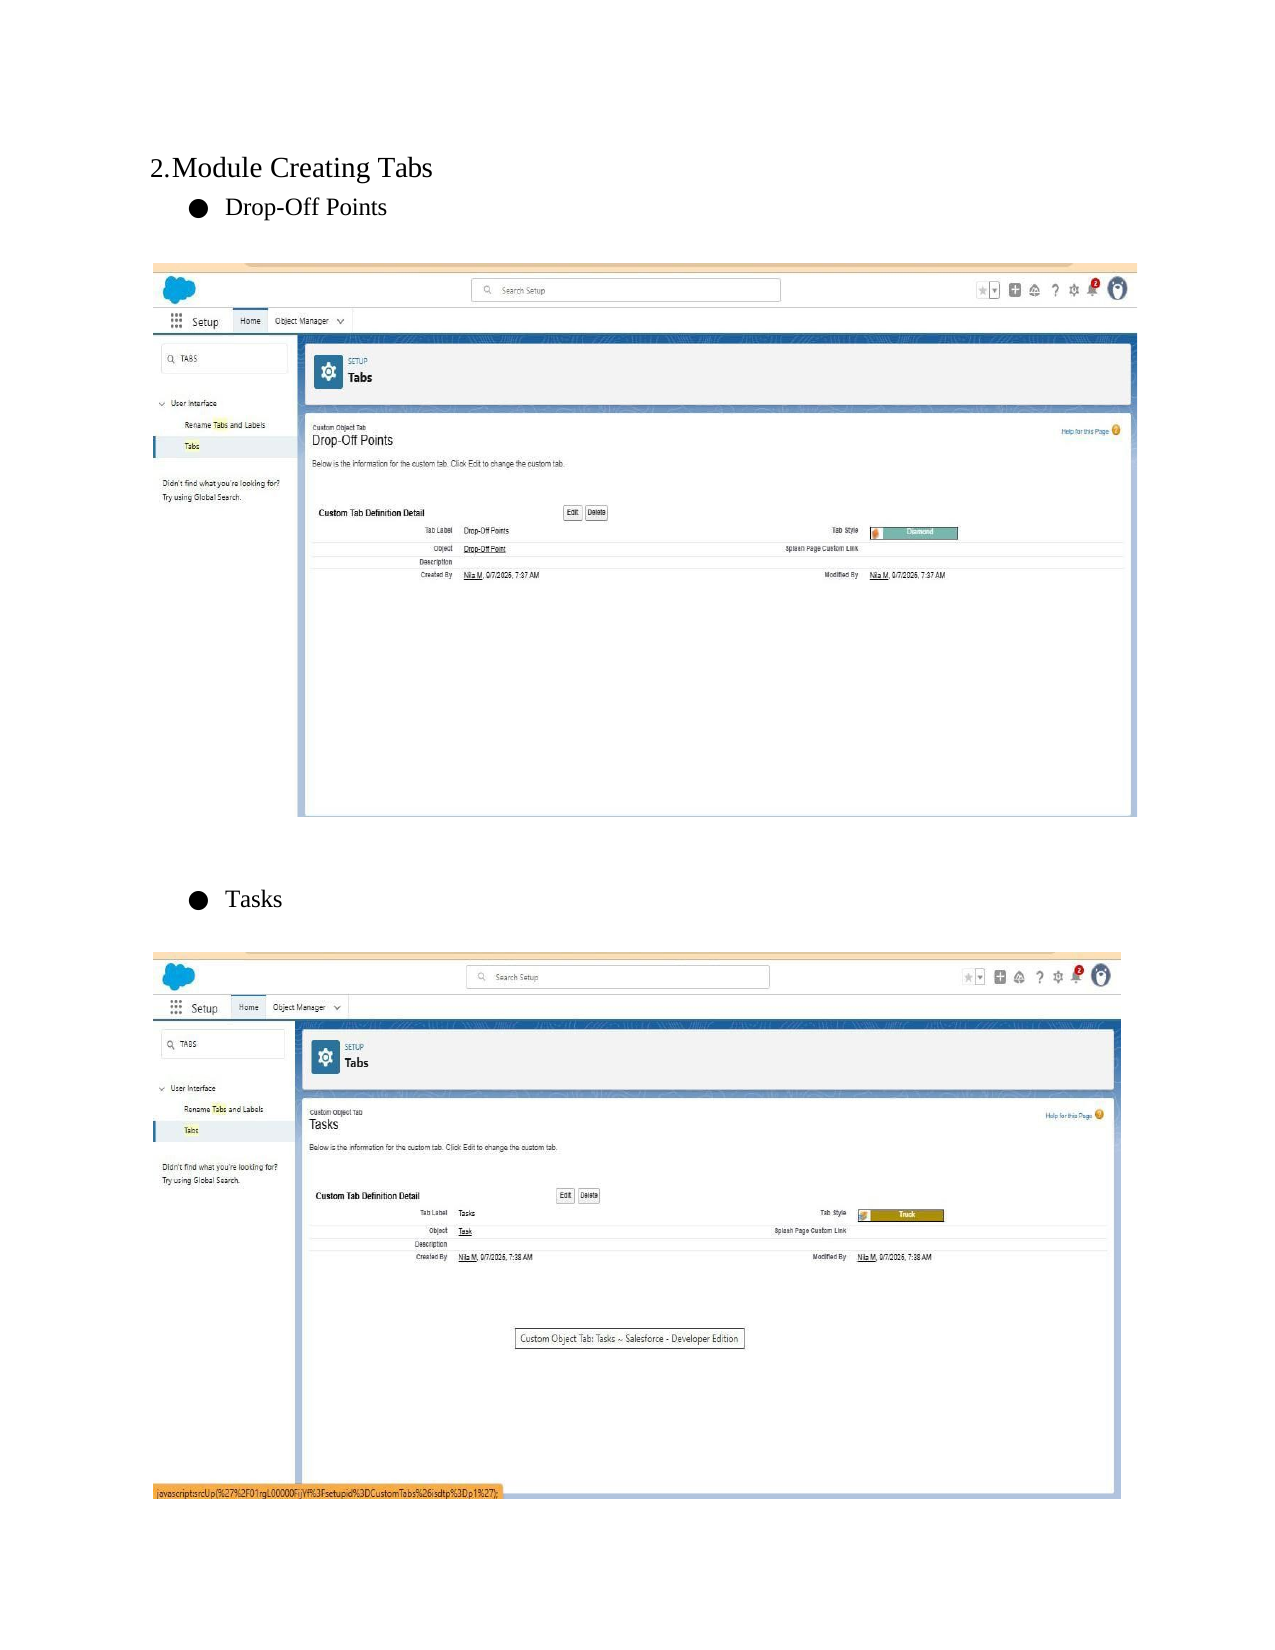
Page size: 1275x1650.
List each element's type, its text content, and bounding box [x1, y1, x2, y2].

picture [153, 263, 1138, 817]
picture [153, 952, 1121, 1499]
list Drop-Off Points [187, 188, 1162, 223]
list Module Creating Tabs [150, 150, 1162, 183]
list Tasks [187, 881, 1162, 915]
